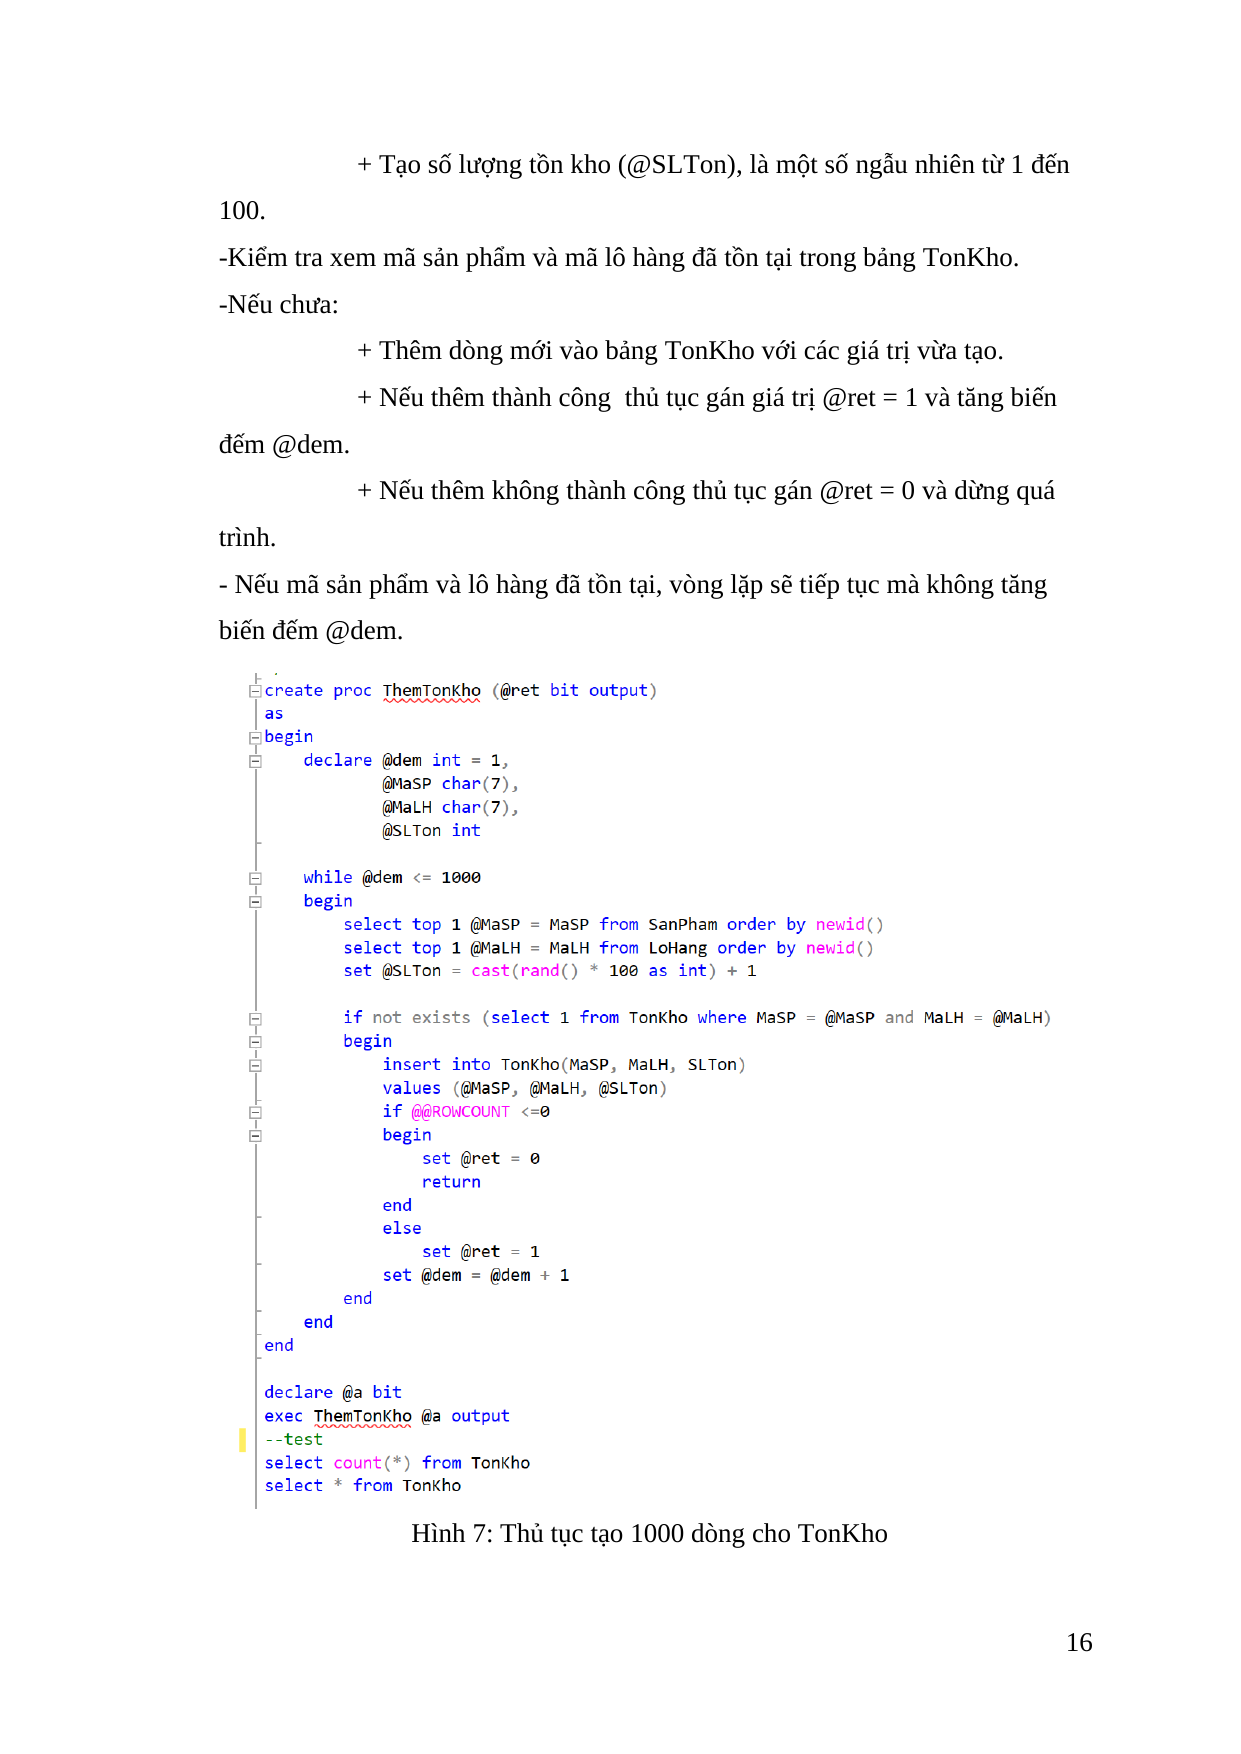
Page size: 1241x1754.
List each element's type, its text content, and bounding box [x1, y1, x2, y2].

picture [237, 673, 1063, 1509]
text + Nếu thêm không thành công thủ tục gán @ret = 0 và dừng quá trình. [218, 474, 1092, 552]
text + Thêm dòng mới vào bảng TonKho với các giá trị vừa tạo. [218, 334, 1092, 366]
text + Nếu thêm thành công thủ tục gán giá trị @ret = 1 và tăng biến đếm @dem. [218, 381, 1092, 459]
text -Nếu chưa: [218, 288, 1092, 319]
text - Nếu mã sản phẩm và lô hàng đã tồn tại, vòng lặp sẽ tiếp tục mà không tăng biến đếm @dem. [218, 568, 1092, 646]
text Hình 7: Thủ tục tạo 1000 dòng cho TonKho [207, 1518, 1092, 1549]
text -Kiểm tra xem mã sản phẩm và mã lô hàng đã tồn tại trong bảng TonKho. [218, 241, 1092, 272]
text + Tạo số lượng tồn kho (@SLTon), là một số ngẫu nhiên từ 1 đến 100. [218, 148, 1092, 226]
